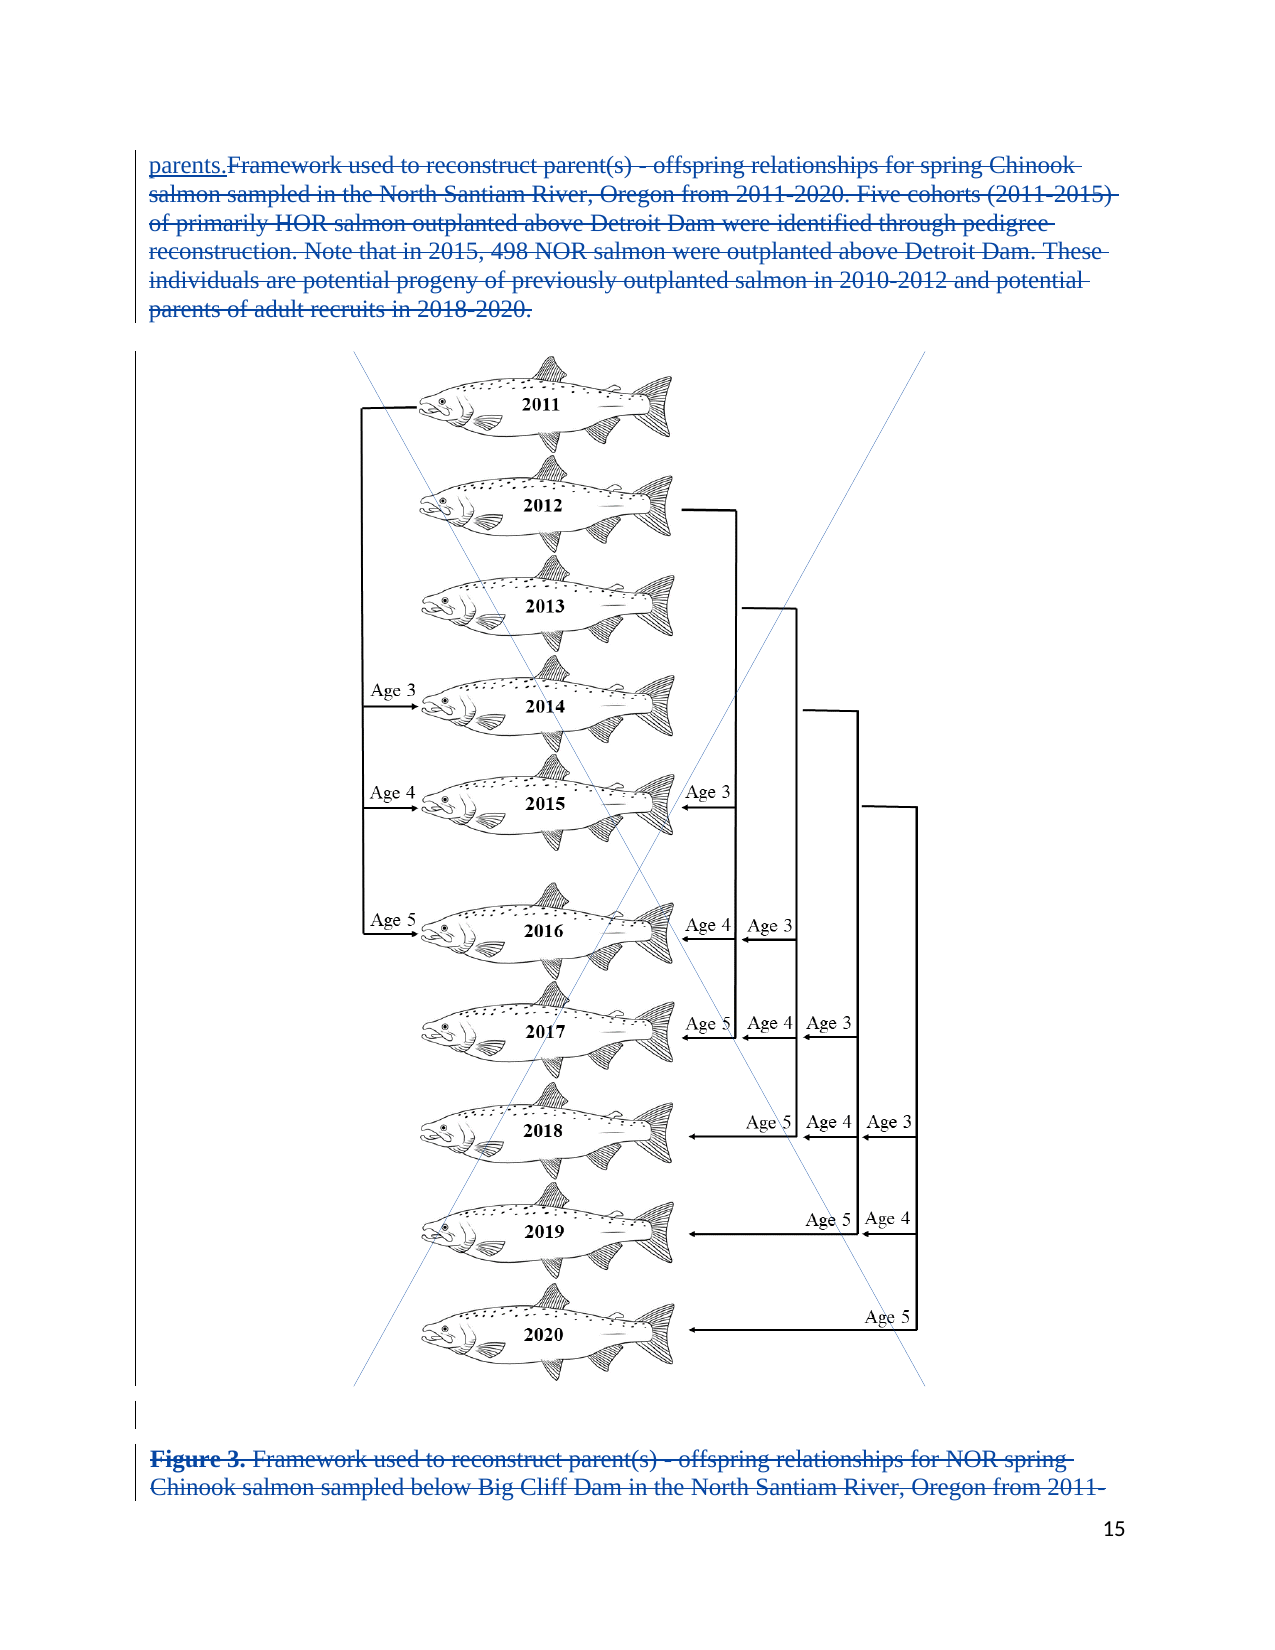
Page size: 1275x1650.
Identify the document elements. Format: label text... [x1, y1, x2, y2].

text Figure 2. [148, 150, 1125, 323]
picture [641, 352, 926, 1385]
picture [355, 351, 924, 867]
picture [355, 871, 924, 1387]
picture [353, 353, 638, 1385]
